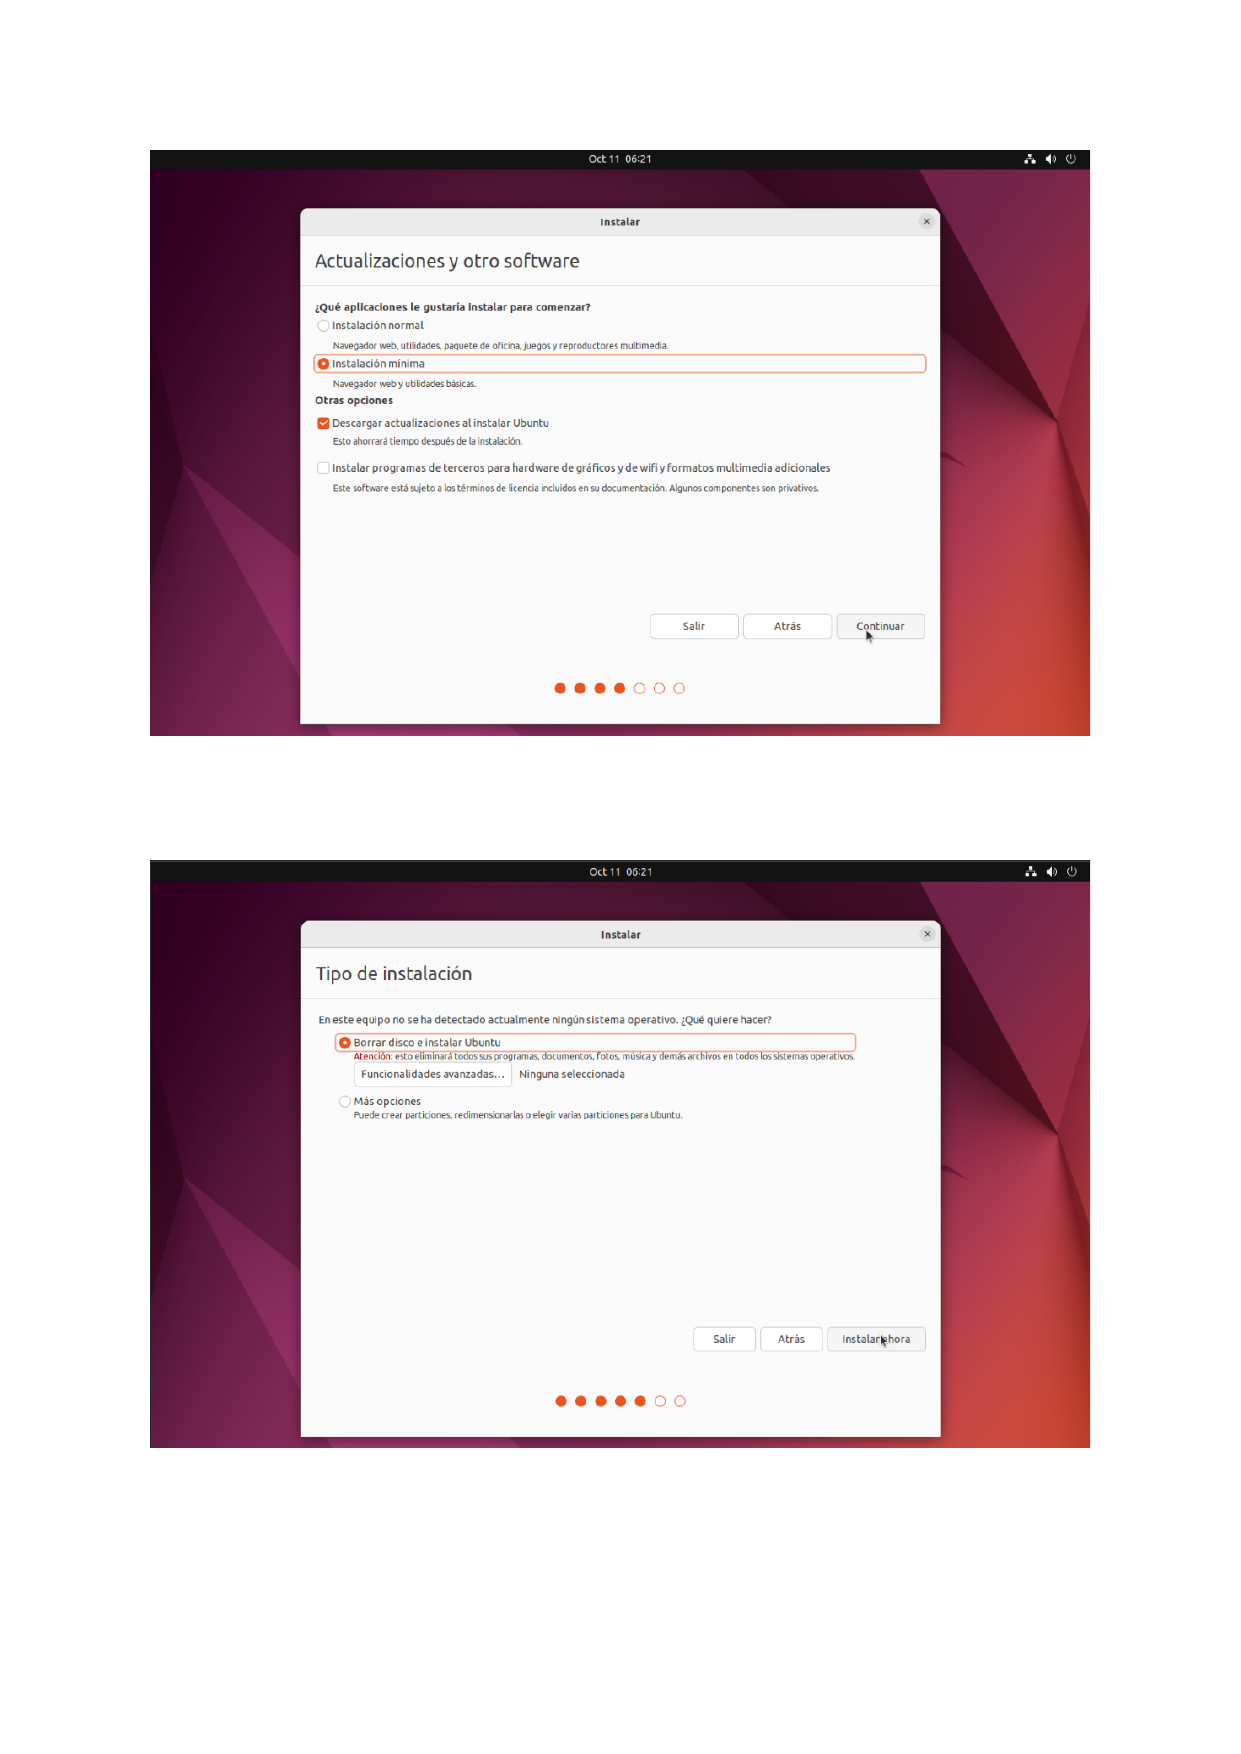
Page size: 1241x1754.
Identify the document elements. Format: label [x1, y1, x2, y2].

picture [150, 860, 1091, 1448]
picture [150, 150, 1091, 736]
